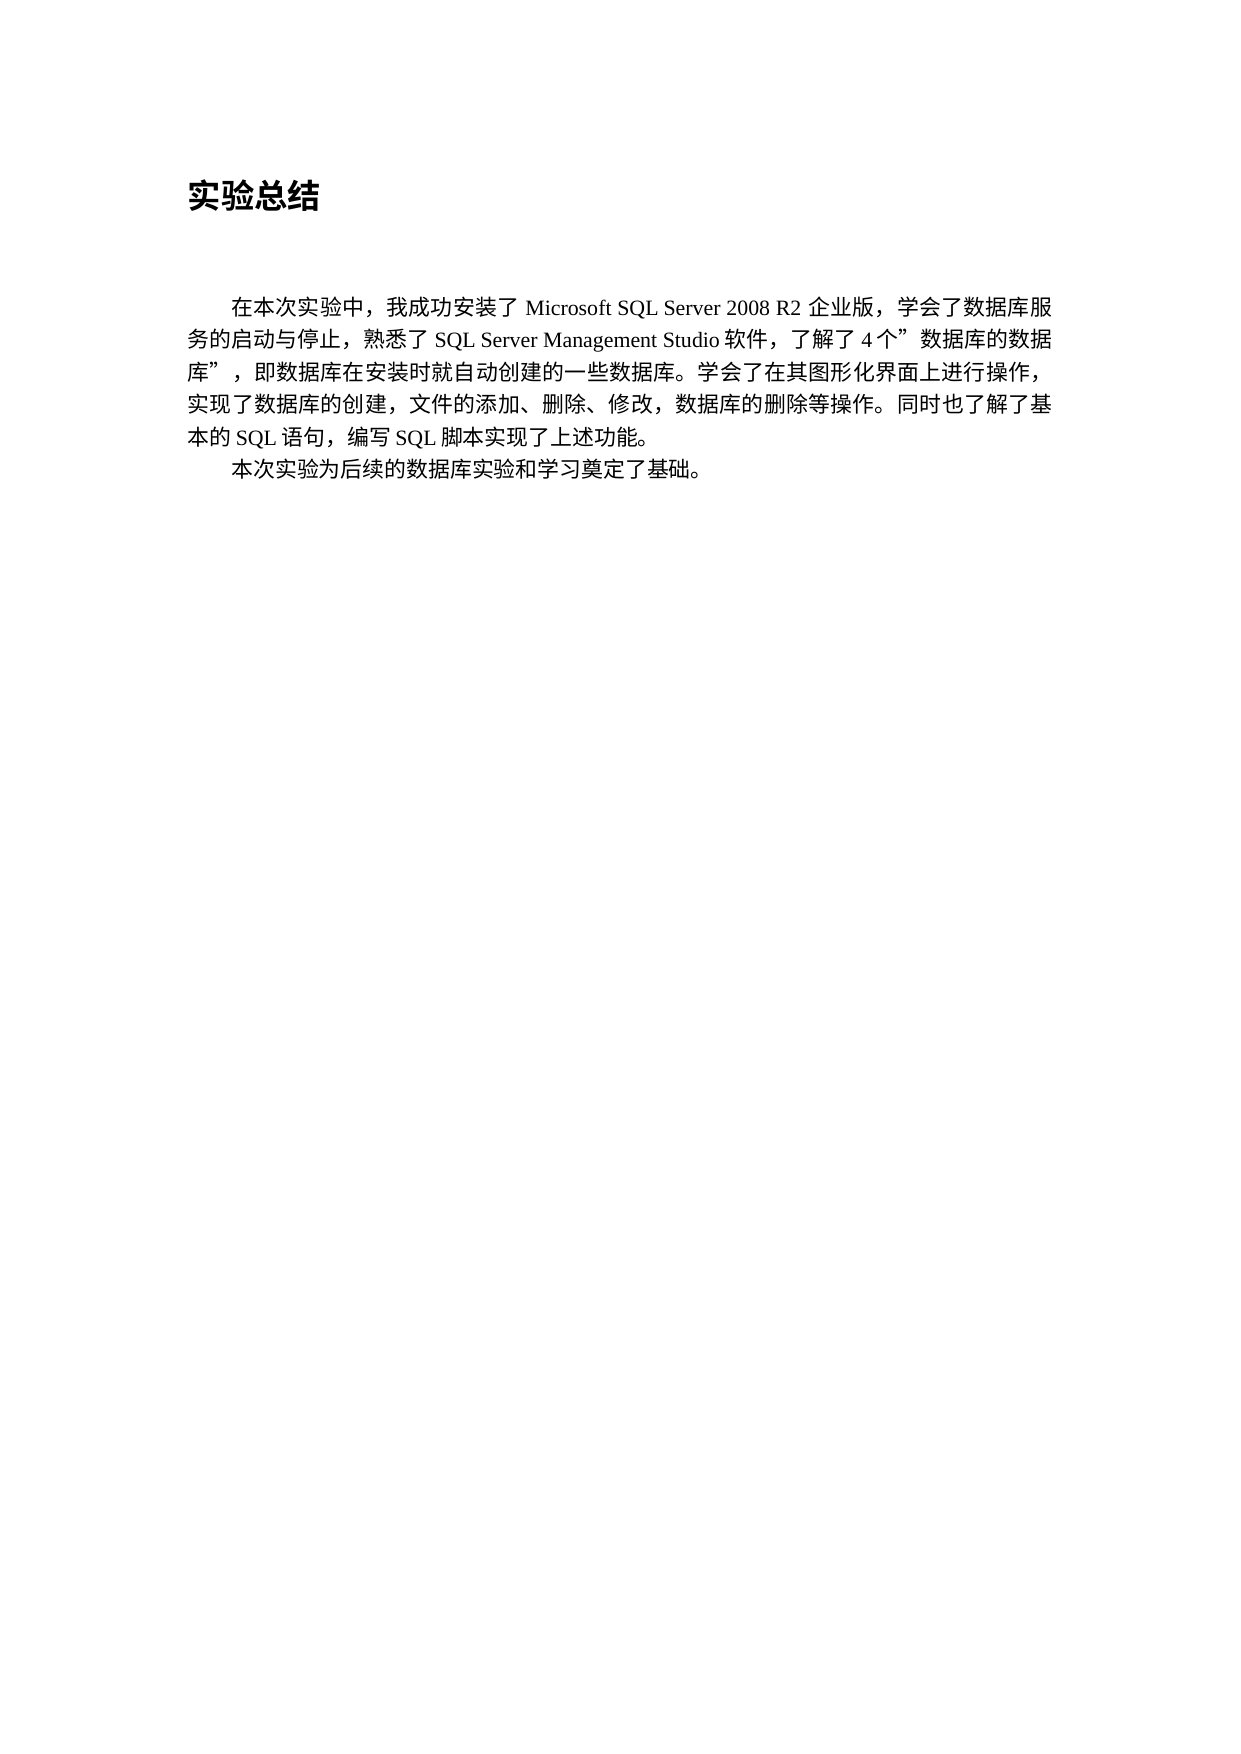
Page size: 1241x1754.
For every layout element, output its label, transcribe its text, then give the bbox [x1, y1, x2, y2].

text 在本次实验中，我成功安装了Microsoft SQL Server 2008 R2 企业版，学会了数据库服务的启动与停止，熟悉了SQL Server Management Studio软件，了解了4个”数据库的数据库”，即数据库在安装时就自动创建的一些数据库。学会了在其图形化界面上进行操作，实现了数据库的创建，文件的添加、删除、修改，数据库的删除等操作。同时也了解了基本的SQL语句，编写SQL脚本实现了上述功能。 [187, 289, 1053, 452]
text 本次实验为后续的数据库实验和学习奠定了基础。 [187, 452, 1053, 484]
subtitle 实验总结 [187, 162, 1053, 227]
